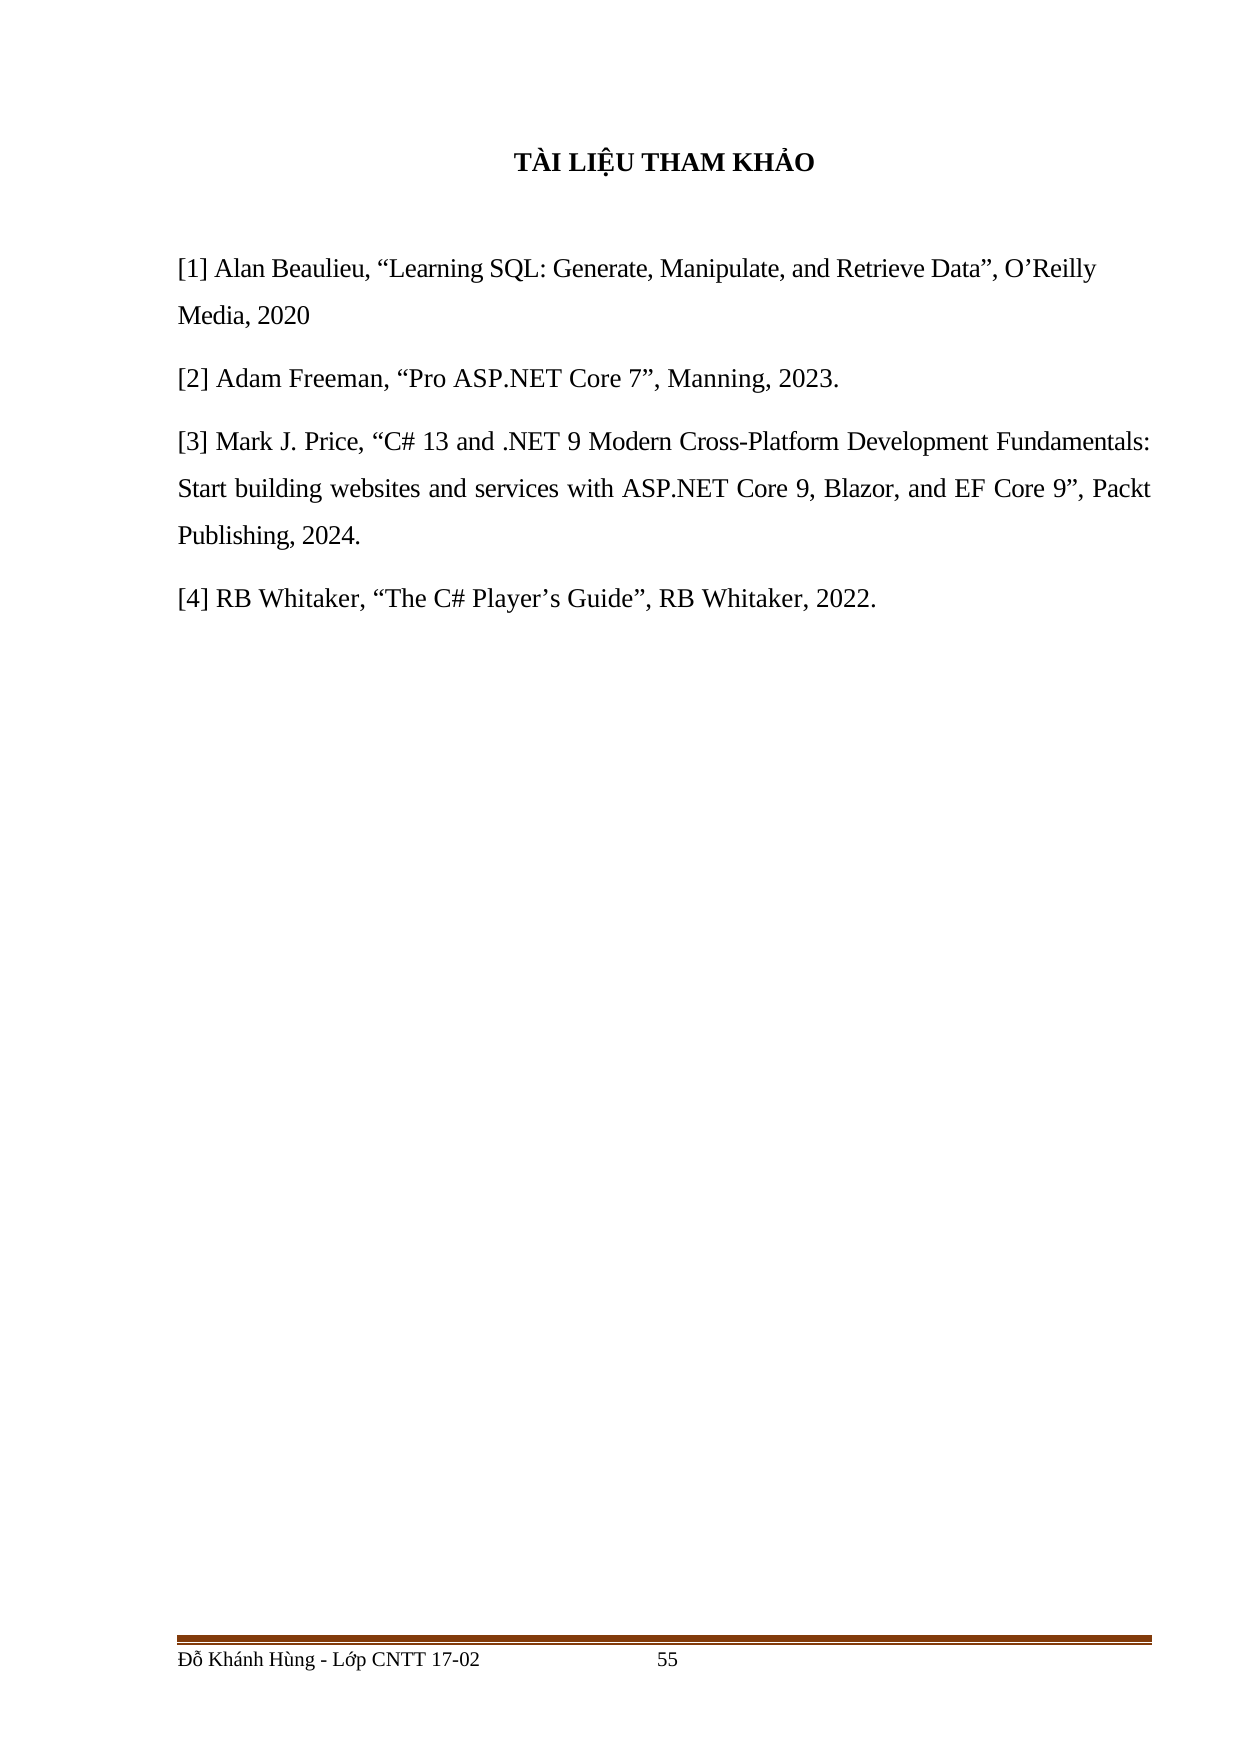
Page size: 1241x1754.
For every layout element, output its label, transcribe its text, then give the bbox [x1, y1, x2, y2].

text [1] Alan Beaulieu, “Learning SQL: Generate, Manipulate, and Retrieve Data”, O’Reilly Media, 2020 [177, 252, 1152, 330]
subtitle TÀI LIỆU THAM KHẢO [177, 146, 1152, 177]
text [3] Mark J. Price, “C# 13 and .NET 9 Modern Cross-Platform Development Fundamentals: Start building websites and services with ASP.NET Core 9, Blazor, and EF Core 9”, Packt Publishing, 2024. [177, 426, 1152, 550]
text [4] RB Whitaker, “The C# Player’s Guide”, RB Whitaker, 2022. [177, 582, 1152, 613]
text [2] Adam Freeman, “Pro ASP.NET Core 7”, Manning, 2023. [177, 362, 1152, 393]
